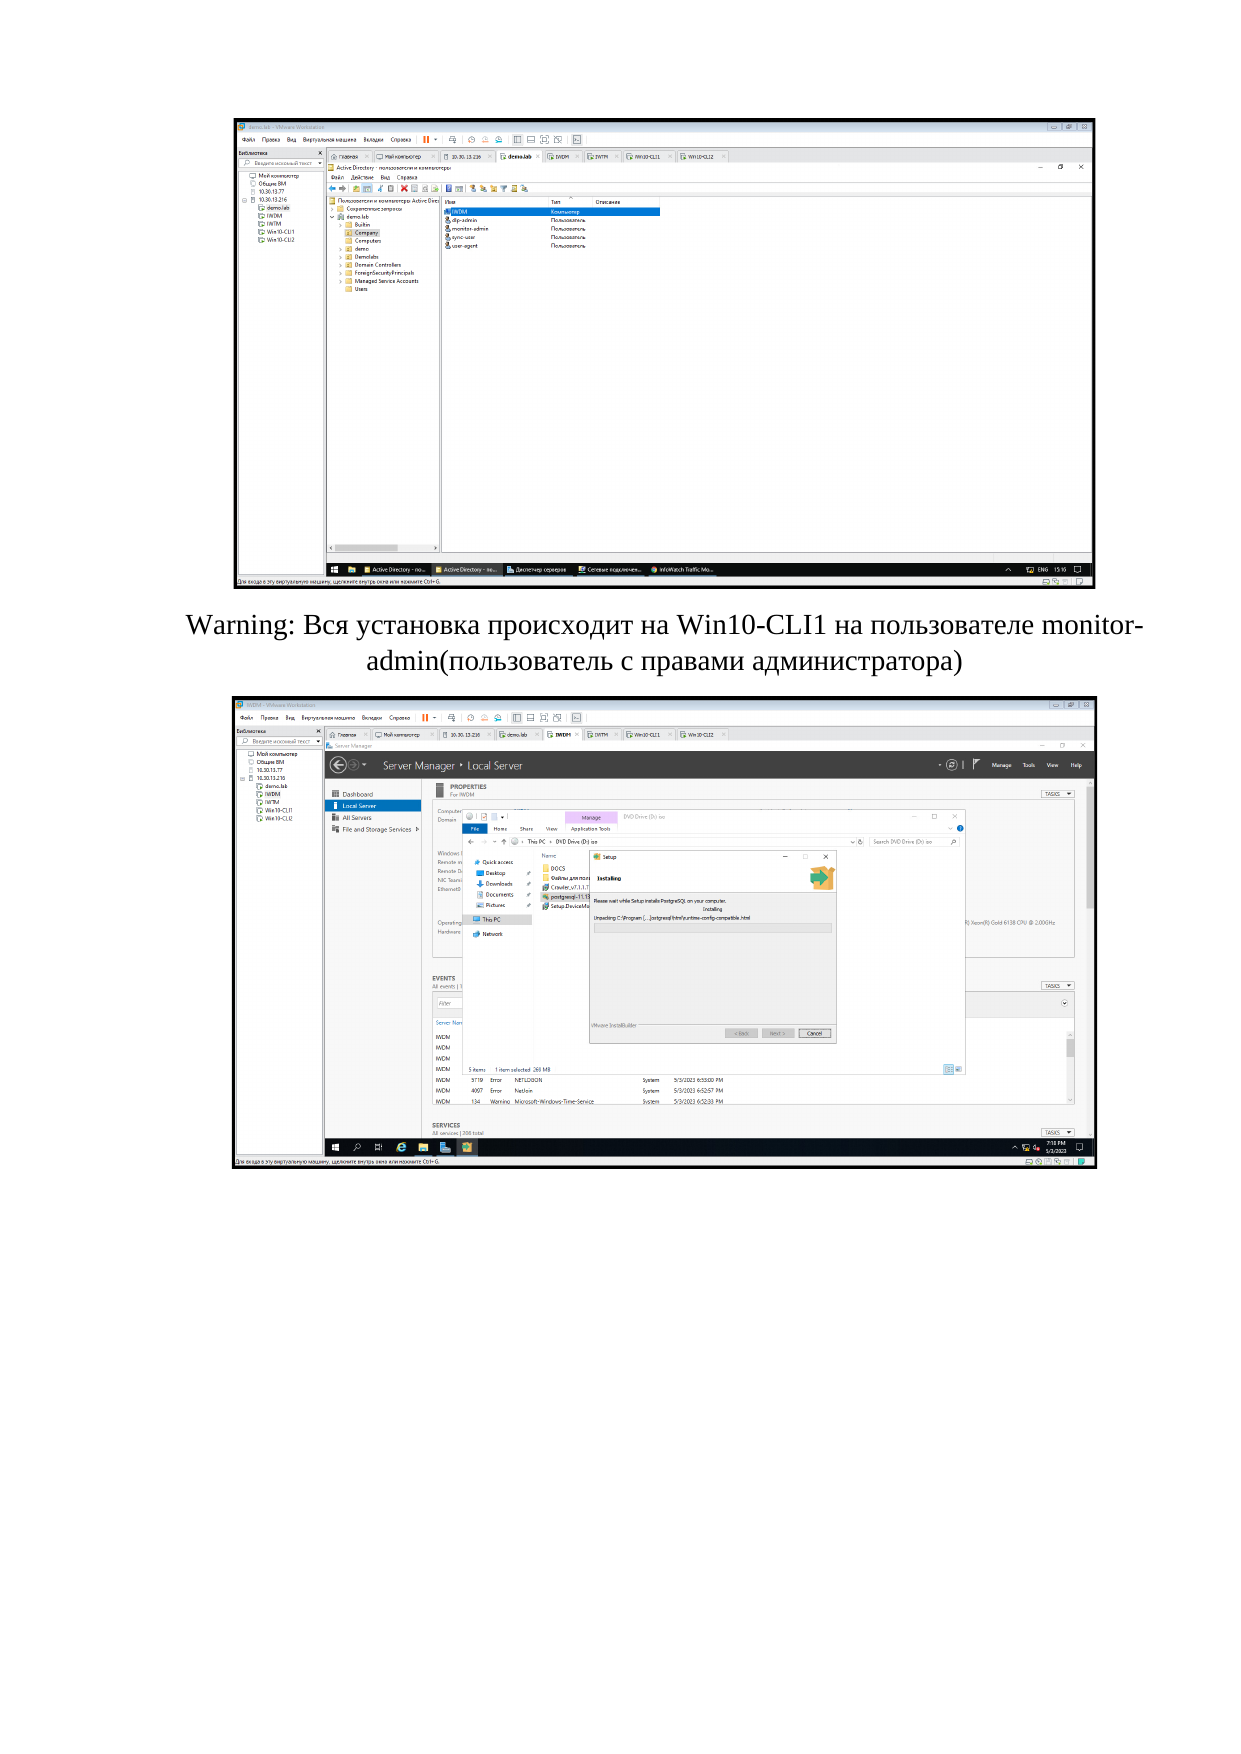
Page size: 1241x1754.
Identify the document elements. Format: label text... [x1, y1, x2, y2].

text Warning: Вся установка происходит на Win10-CLI1 на пользователе monitor-admin(пользователь с правами администратора) [177, 607, 1152, 677]
